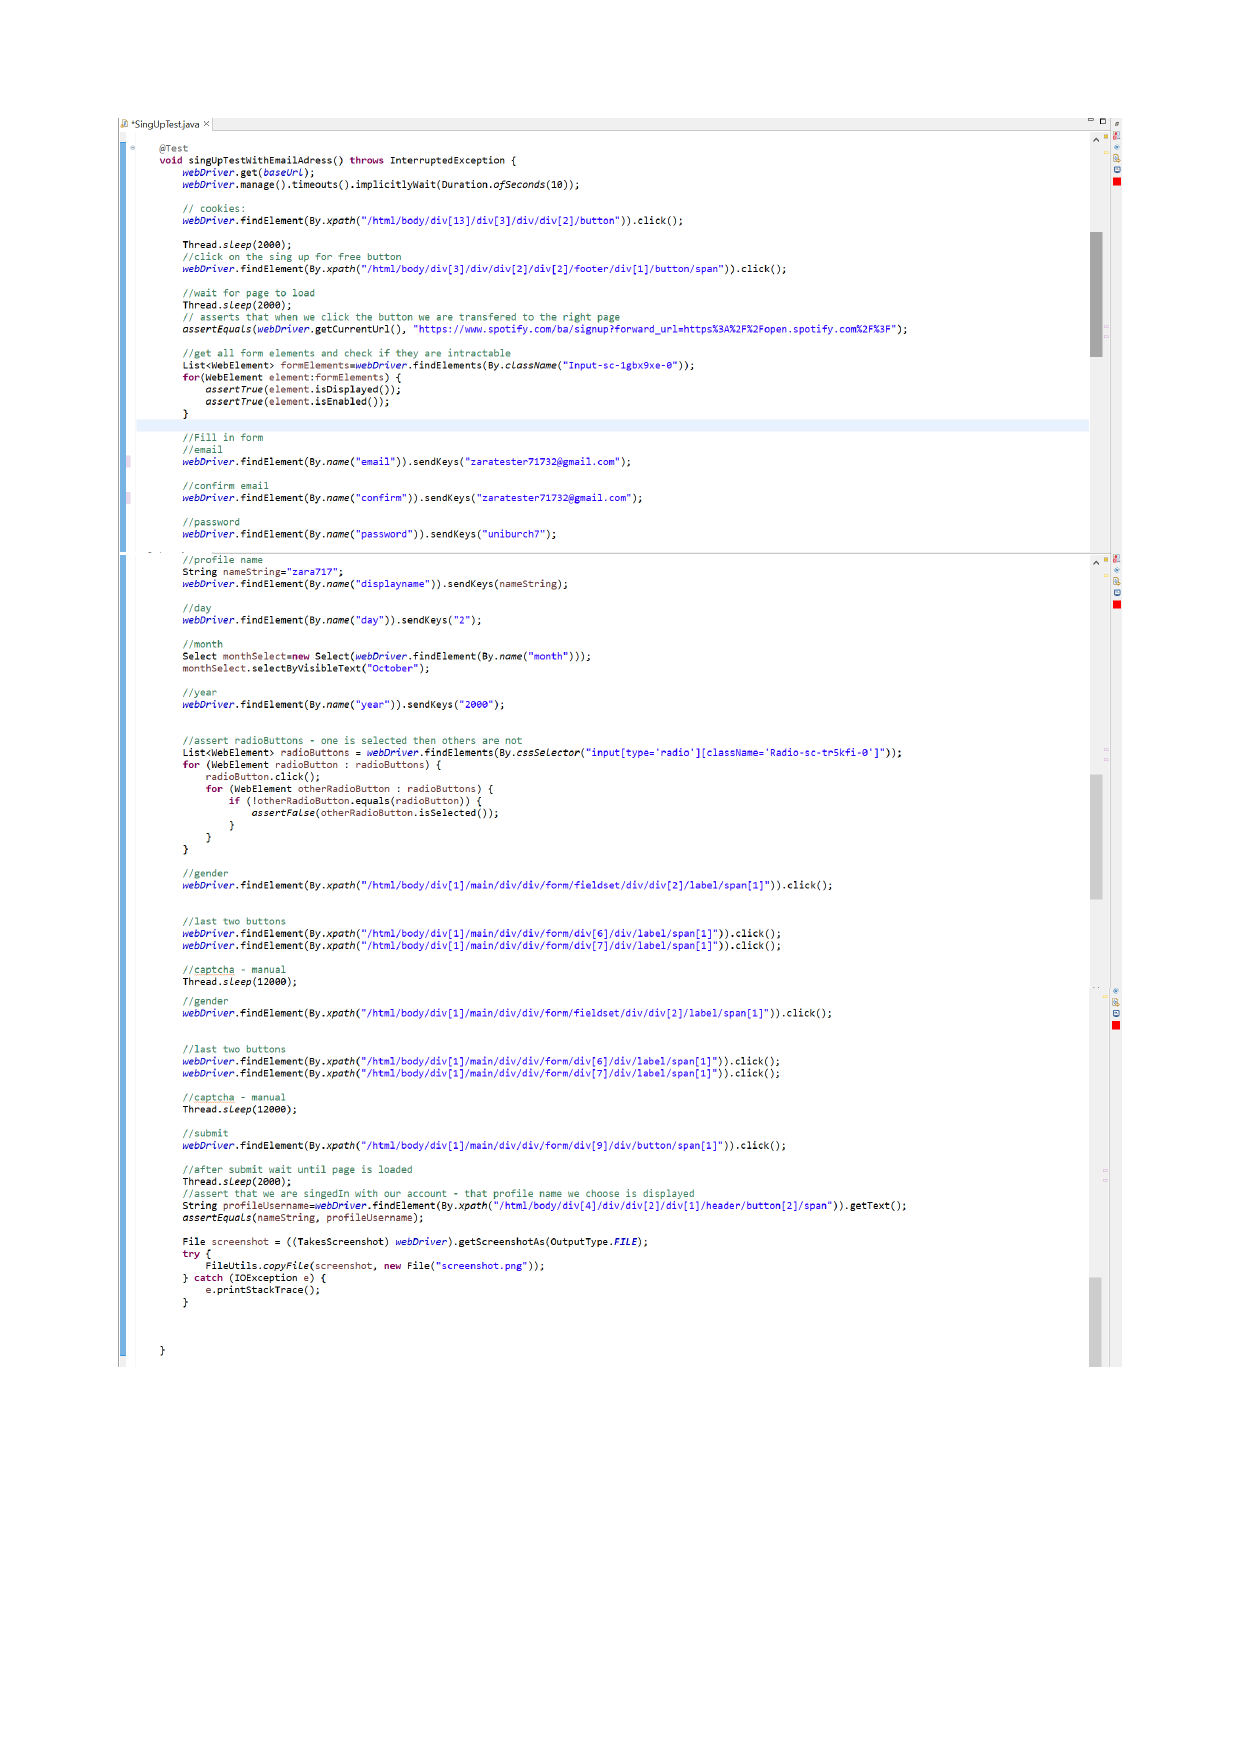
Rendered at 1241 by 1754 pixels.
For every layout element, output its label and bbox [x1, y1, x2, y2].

picture [118, 118, 1123, 1367]
